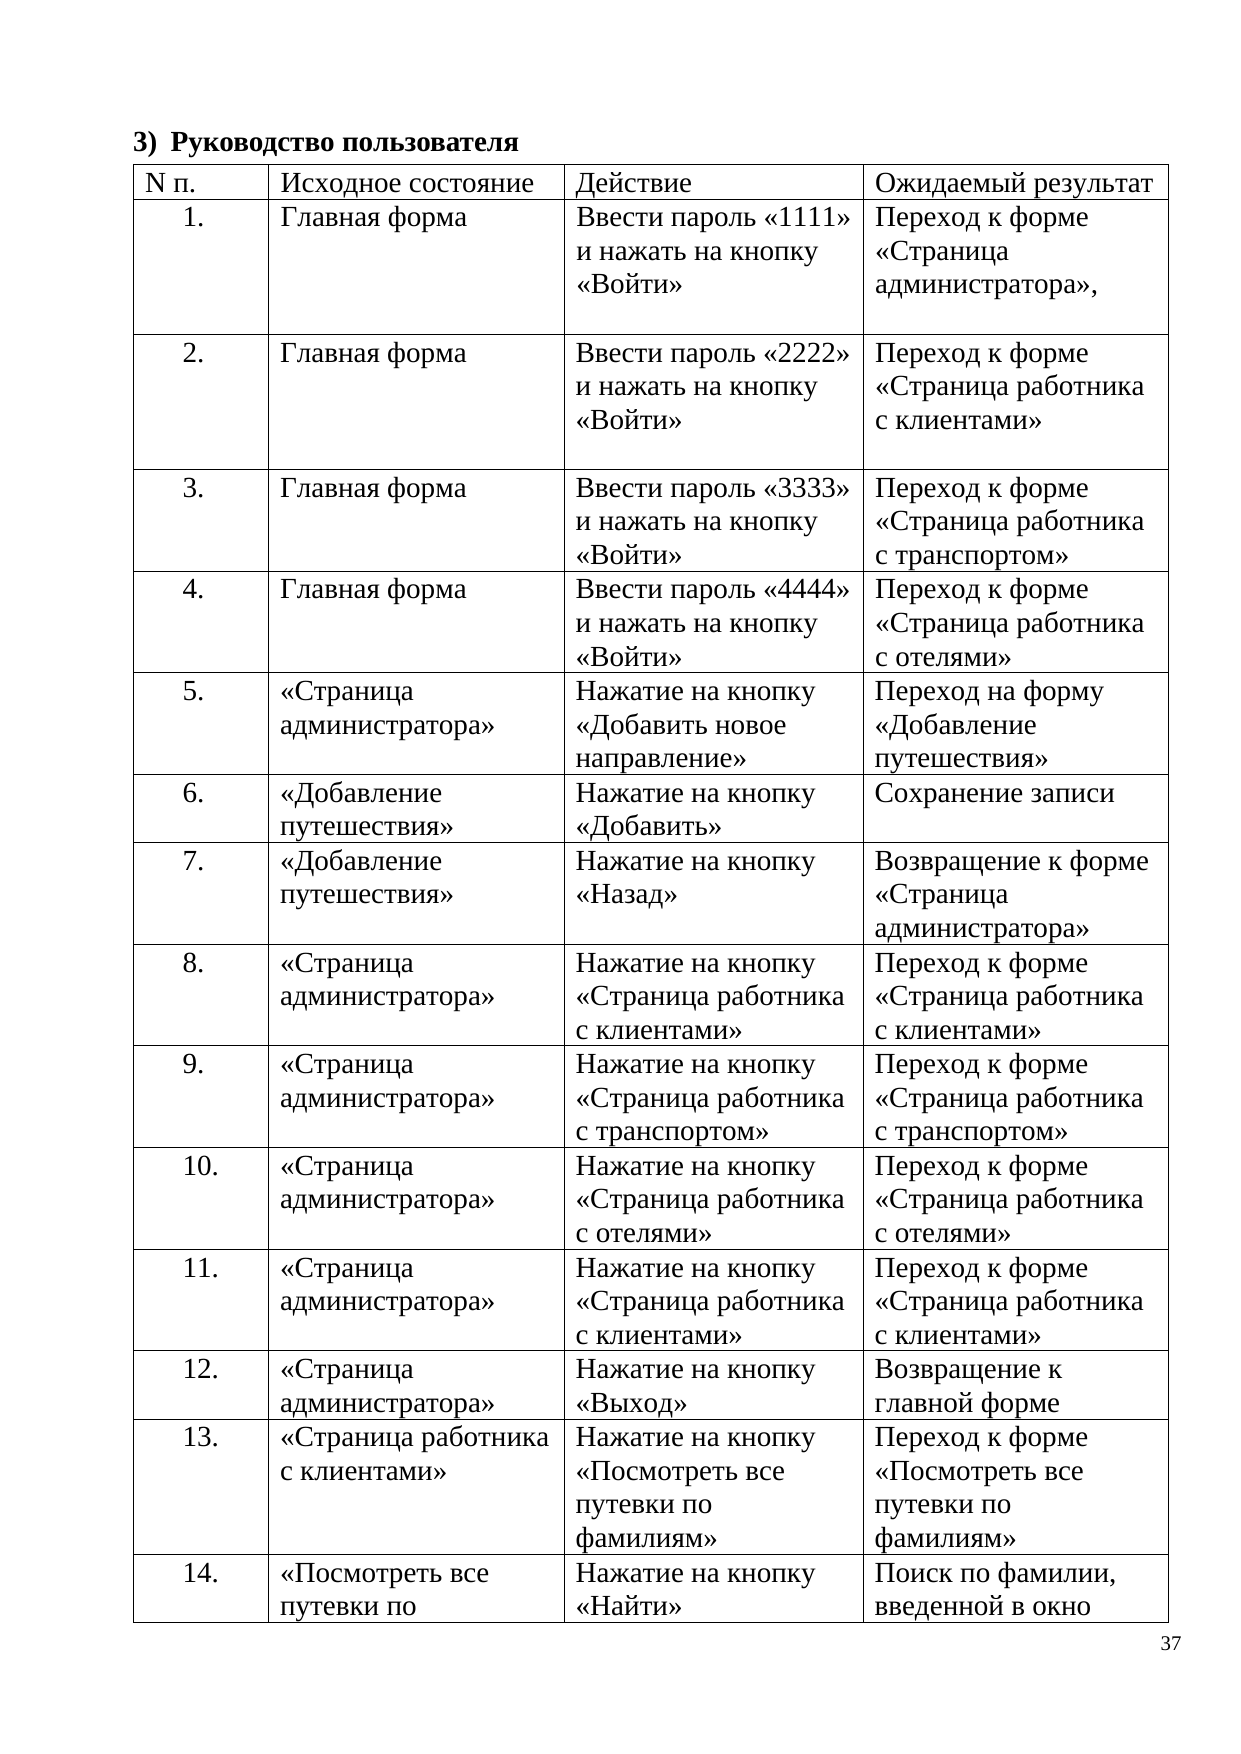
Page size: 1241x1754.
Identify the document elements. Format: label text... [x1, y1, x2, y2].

table_cell Главная форма [269, 470, 564, 571]
table_cell «Страница администратора» [269, 673, 564, 774]
table_cell Нажатие на кнопку «Назад» [565, 843, 863, 944]
table_cell Ввести пароль «1111» и нажать на кнопку «Войти» [565, 200, 863, 334]
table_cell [269, 1555, 280, 1622]
table_cell Главная форма [269, 200, 564, 334]
table_cell [134, 1420, 268, 1554]
table_cell [134, 775, 268, 842]
table_cell «Страница администратора» [269, 1046, 564, 1147]
table_cell Сохранение записи [864, 775, 1168, 842]
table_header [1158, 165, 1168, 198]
table_cell [134, 1046, 268, 1147]
table_cell [134, 1250, 268, 1350]
table_cell «Страница администратора» [269, 945, 564, 1045]
table_cell [134, 673, 268, 774]
table_cell [134, 200, 268, 334]
table_cell Ввести пароль «2222» и нажать на кнопку «Войти» [565, 335, 863, 469]
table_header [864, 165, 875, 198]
table_cell [134, 945, 268, 1045]
table_cell Главная форма [269, 572, 564, 672]
table_cell «Страница работника с клиентами» [269, 1420, 564, 1554]
table_cell Главная форма [269, 335, 564, 469]
table_cell [134, 1148, 268, 1249]
subtitle Руководство пользователя [133, 124, 1181, 158]
table_cell [134, 843, 268, 944]
table_cell [134, 470, 268, 571]
table_cell [134, 335, 268, 469]
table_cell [553, 1555, 564, 1622]
table_cell «Страница администратора» [269, 1148, 564, 1249]
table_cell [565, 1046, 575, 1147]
table_cell [134, 572, 268, 672]
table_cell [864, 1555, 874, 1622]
table_cell [134, 1555, 268, 1622]
table_cell «Страница администратора» [269, 1250, 564, 1350]
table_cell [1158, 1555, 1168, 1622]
table_cell [134, 1351, 268, 1418]
table_cell «Добавление путешествия» [269, 843, 564, 944]
